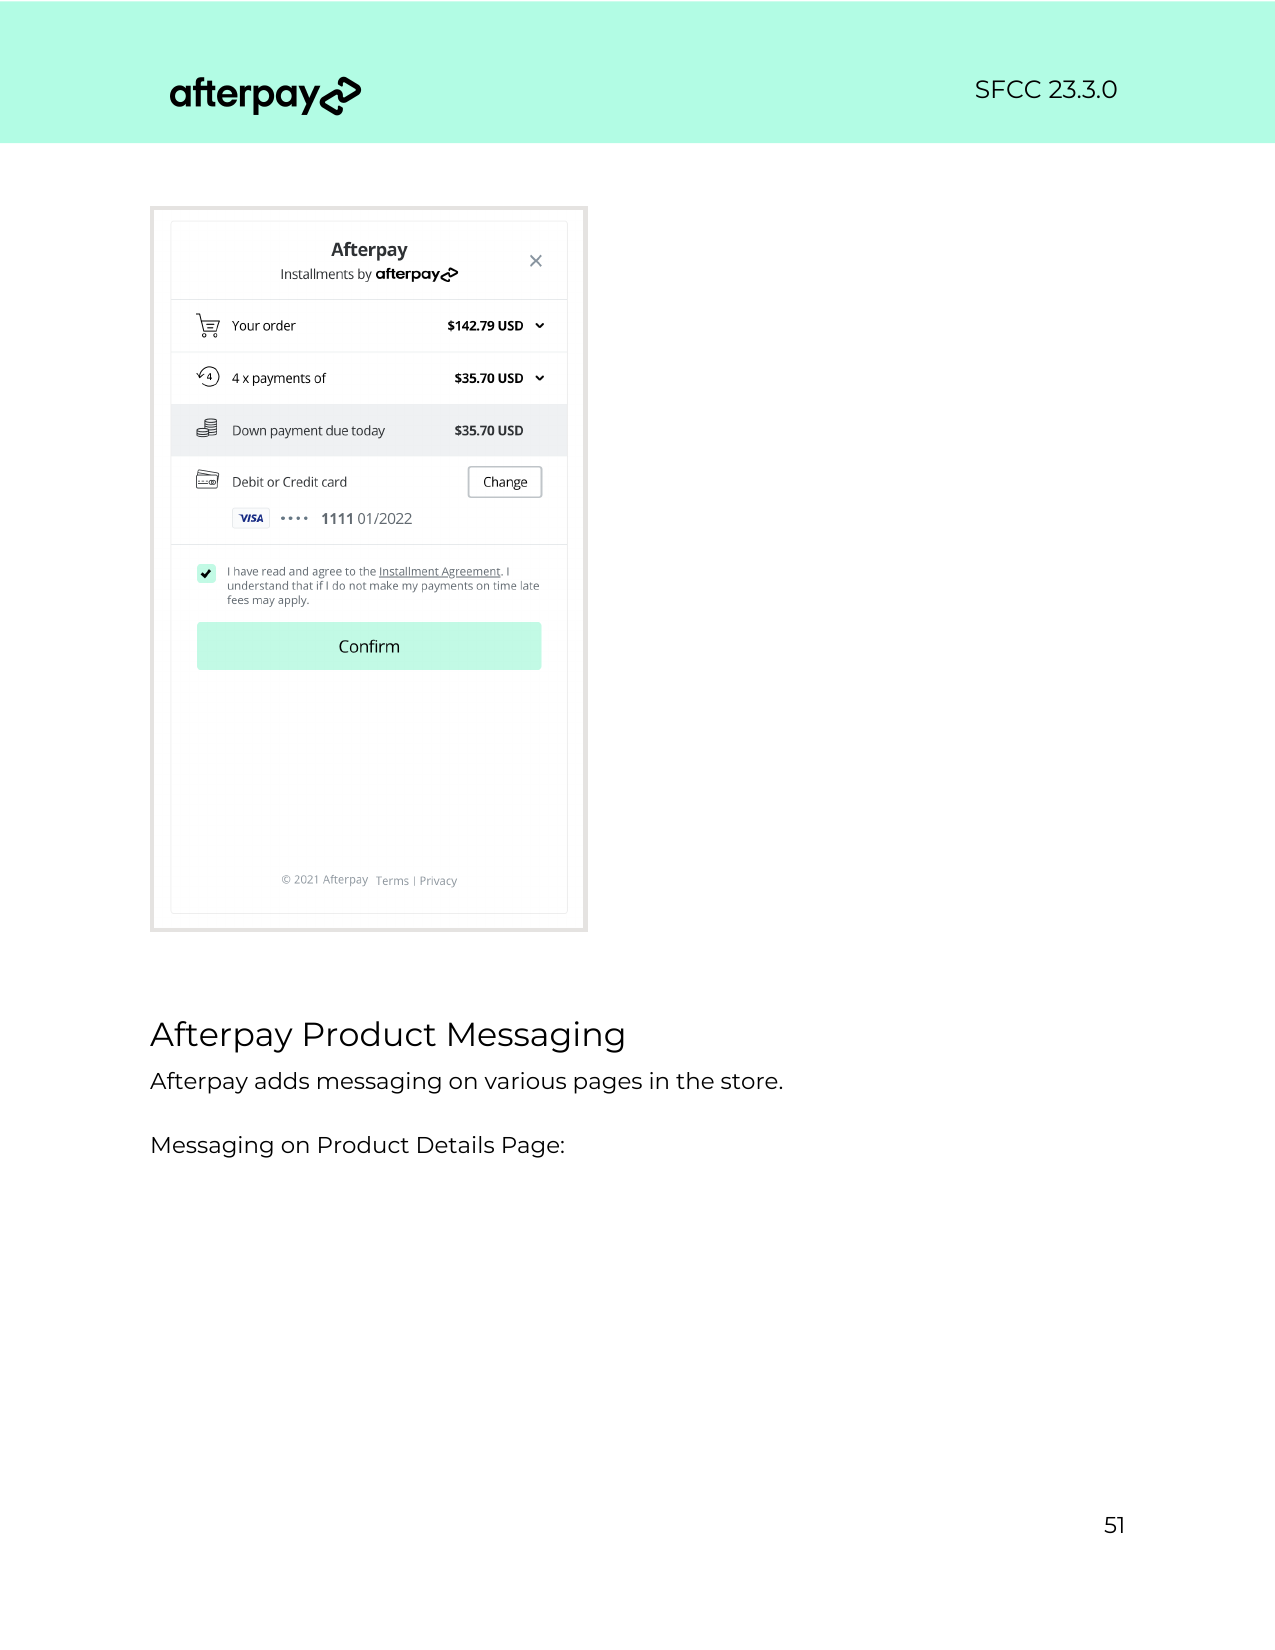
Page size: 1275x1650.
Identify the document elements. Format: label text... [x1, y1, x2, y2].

text Messaging on Product Details Page: [150, 1131, 1125, 1159]
picture [154, 210, 583, 928]
text Afterpay adds messaging on various pages in the store. [150, 1067, 1125, 1095]
subtitle Afterpay Product Messaging [150, 1014, 1125, 1055]
picture [134, 48, 397, 144]
